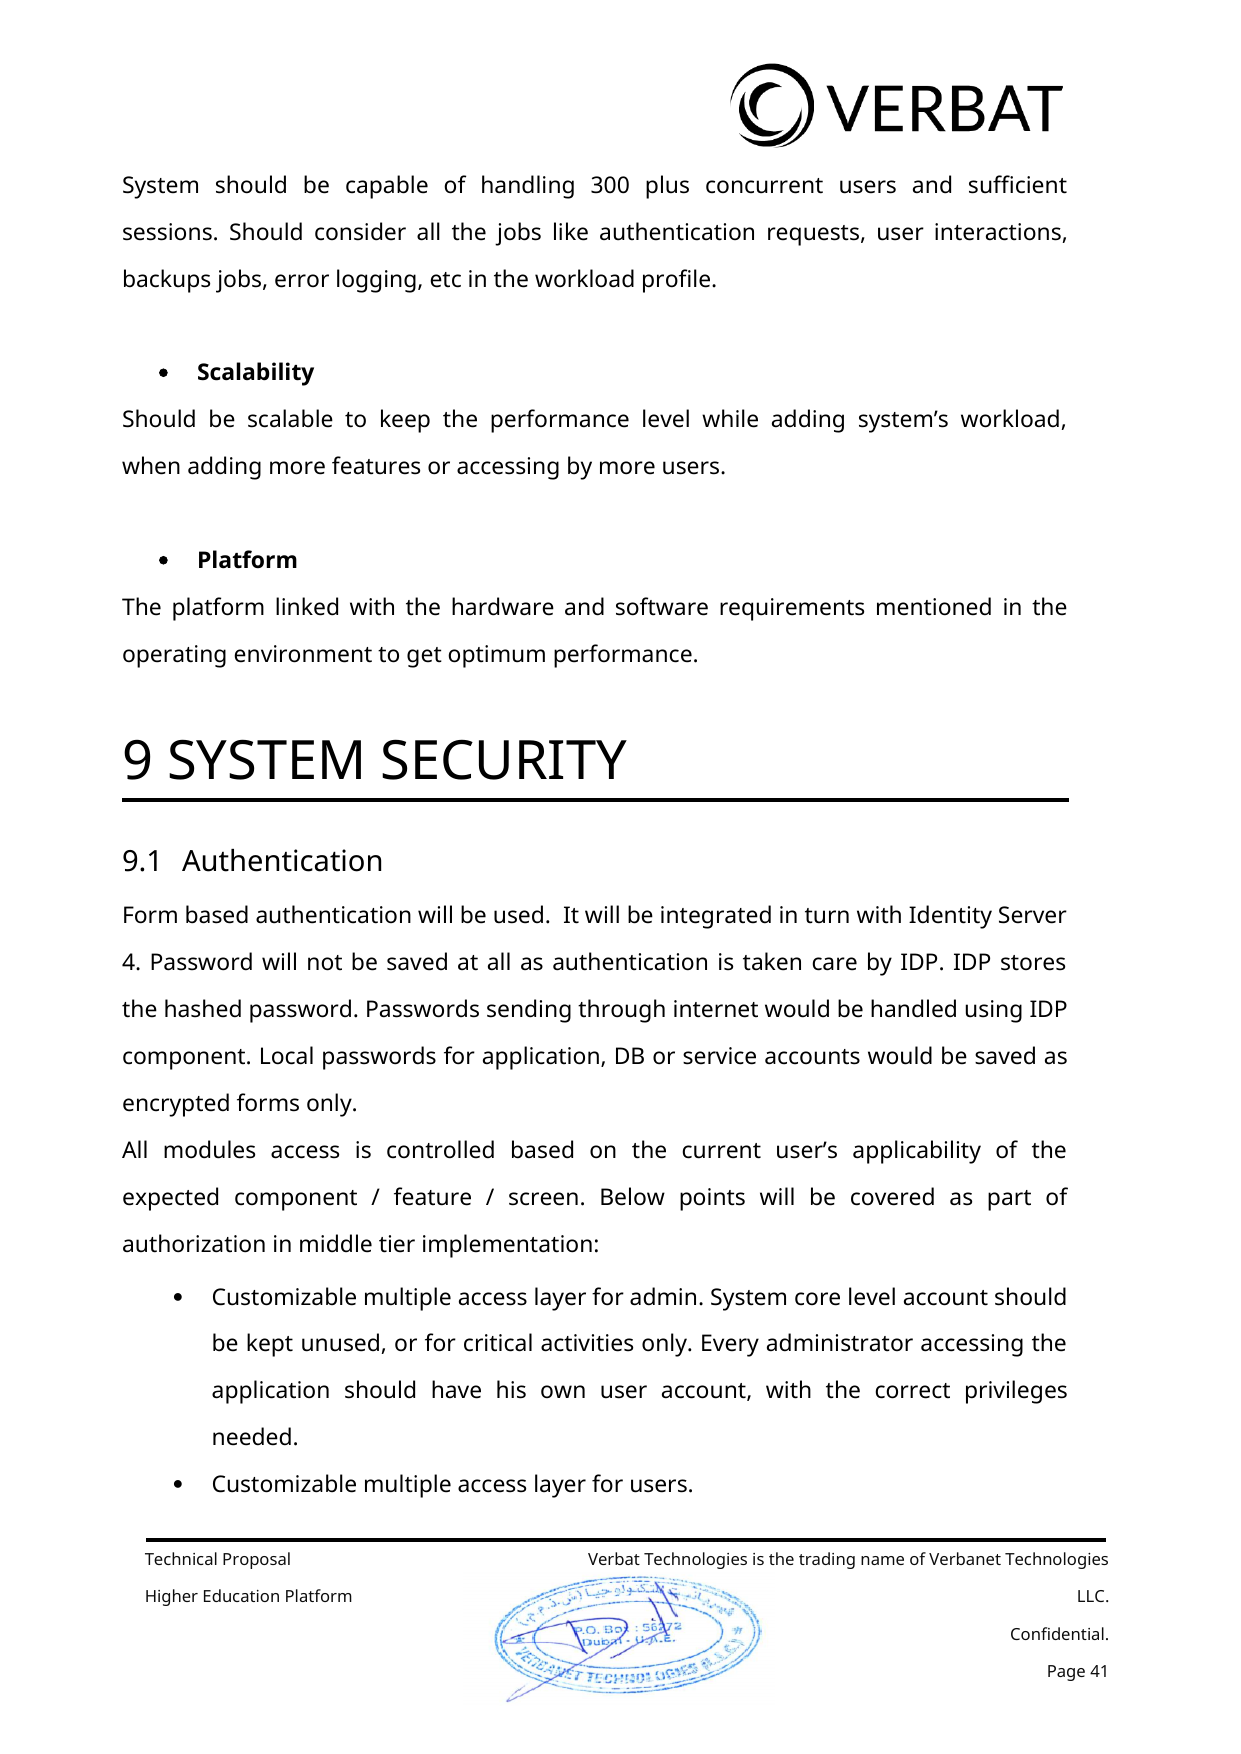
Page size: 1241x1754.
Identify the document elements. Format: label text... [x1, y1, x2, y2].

list Customizable multiple access layer for admin. System core level account should be kept unused, or for critical activities only. Every administrator accessing the application should have his own user account, with the correct privileges needed. [174, 1280, 1069, 1452]
list Scalability [159, 356, 1069, 387]
picture [726, 59, 1065, 147]
text Should be scalable to keep the performance level while adding system’s workload, when adding more features or accessing by more users. [122, 403, 1069, 481]
subtitle Authentication [122, 840, 1069, 879]
text Form based authentication will be used. It will be integrated in turn with Identity Server 4. Password will not be saved at all as authentication is taken care by IDP. IDP stores the hashed password. Passwords sending through internet would be handled using IDP component. Local passwords for application, DB or service accounts would be saved as encrypted forms only. [122, 899, 1069, 1118]
subtitle SYSTEM SECURITY [122, 722, 1069, 798]
text The platform linked with the hardware and software requirements mentioned in the operating environment to get optimum performance. [122, 591, 1069, 669]
text All modules access is controlled based on the current user’s applicability of the expected component / feature / screen. Below points will be covered as part of authorization in middle tier implementation: [122, 1134, 1069, 1259]
picture [462, 1571, 775, 1706]
list Platform [159, 544, 1069, 575]
list Customizable multiple access layer for users. [174, 1468, 1069, 1499]
text System should be capable of handling 300 plus concurrent users and sufficient sessions. Should consider all the jobs like authentication requests, user interactions, backups jobs, error logging, etc in the workload profile. [122, 169, 1069, 294]
